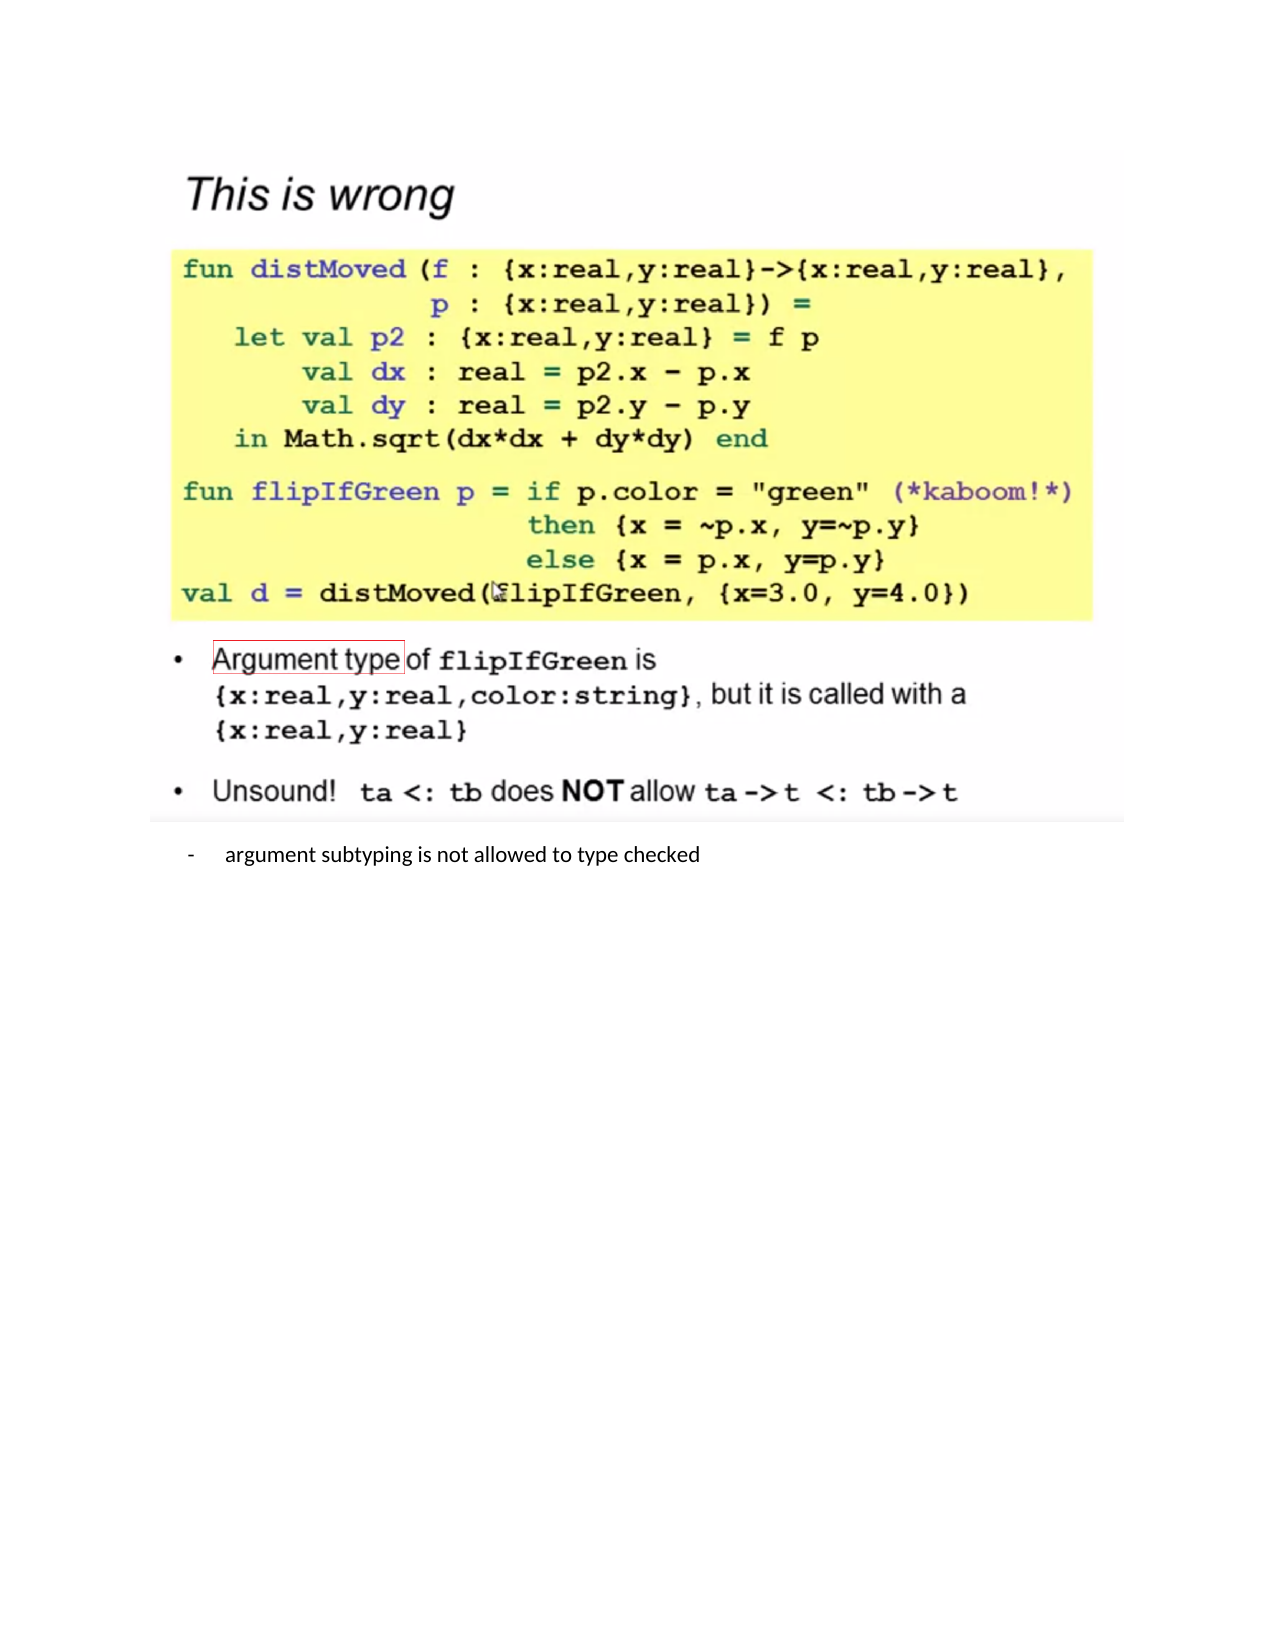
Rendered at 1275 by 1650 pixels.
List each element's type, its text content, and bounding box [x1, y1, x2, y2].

picture [150, 150, 1124, 822]
list argument subtyping is not allowed to type checked [187, 840, 1125, 868]
